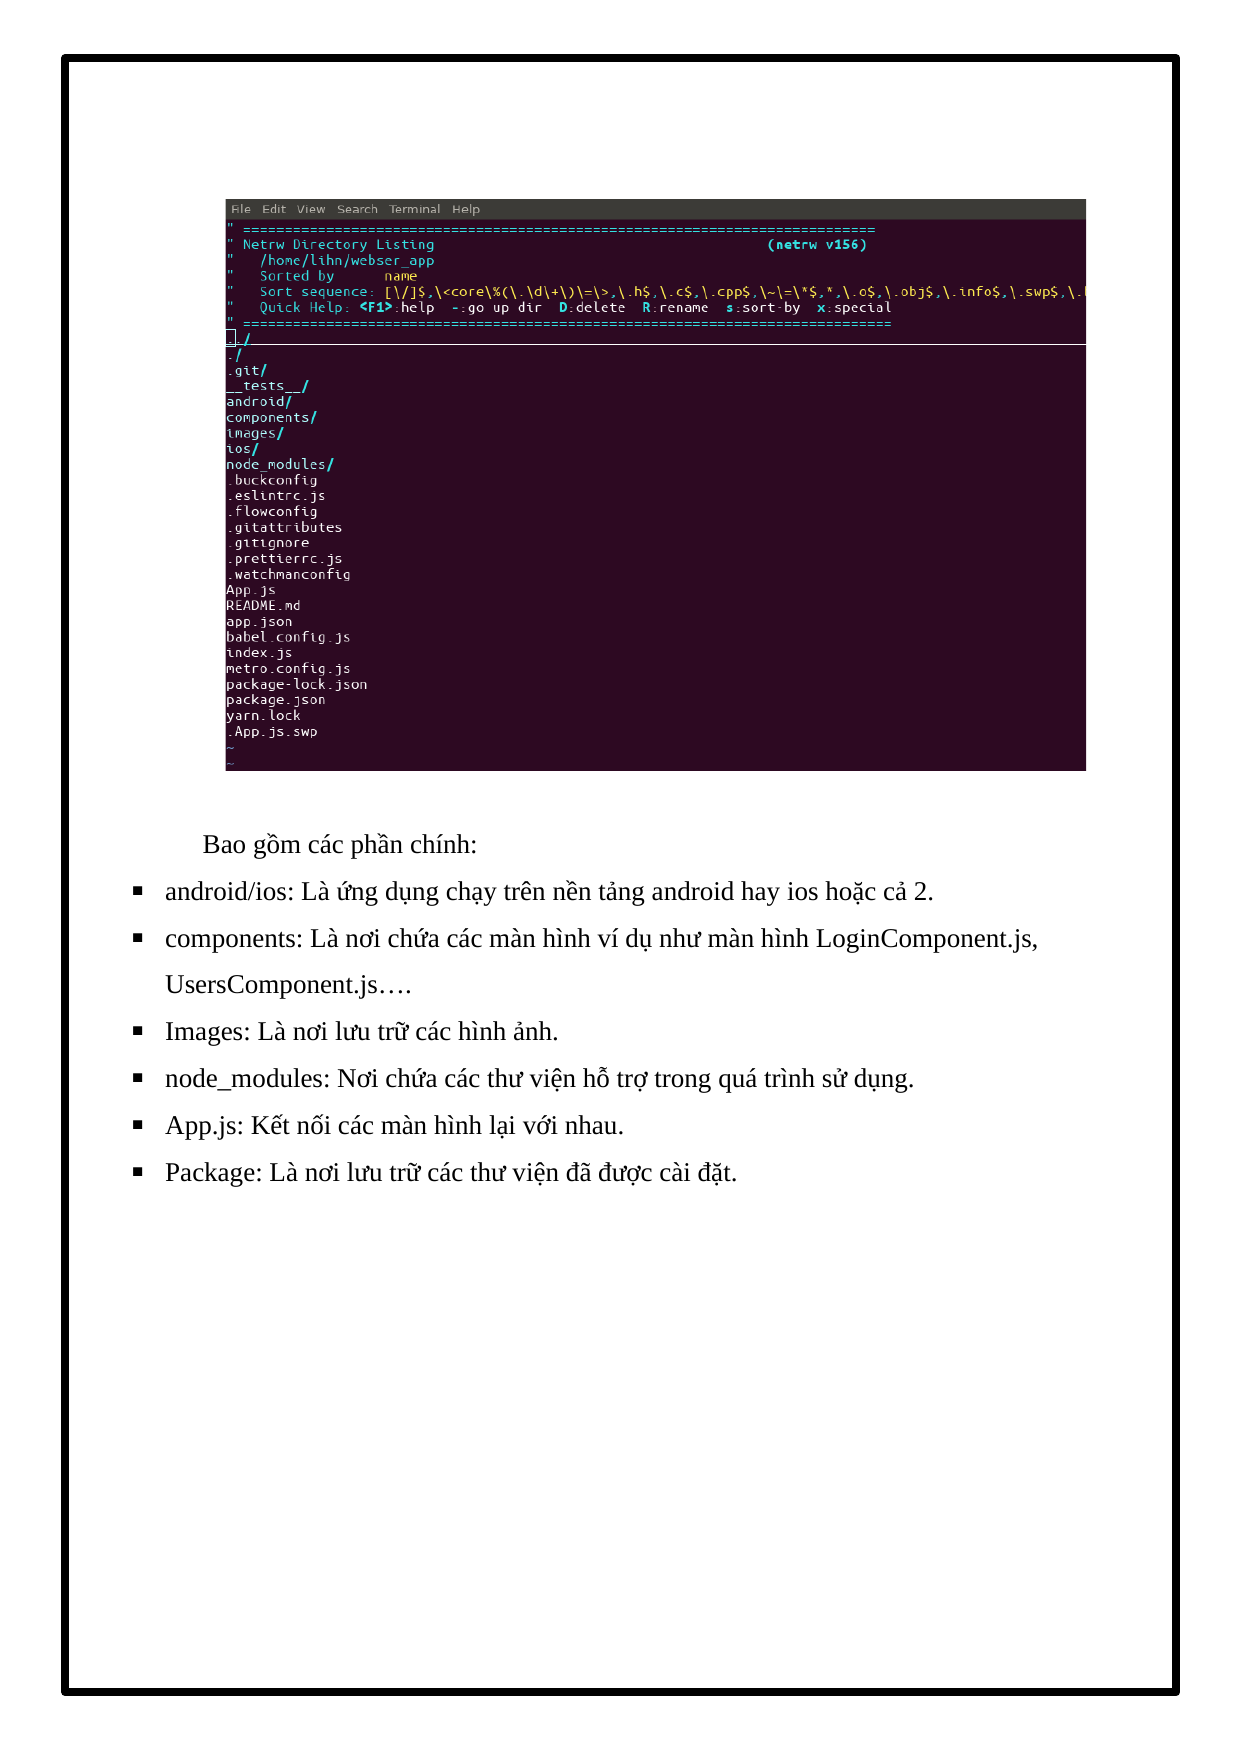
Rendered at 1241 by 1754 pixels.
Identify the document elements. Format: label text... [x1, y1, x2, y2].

text Bao gồm các phần chính: [202, 828, 1122, 859]
picture [225, 199, 1087, 771]
list node_modules: Nơi chứa các thư viện hỗ trợ trong quá trình sử dụng. [127, 1062, 1122, 1093]
list Images: Là nơi lưu trữ các hình ảnh. [127, 1015, 1122, 1046]
list android/ios: Là ứng dụng chạy trên nền tảng android hay ios hoặc cả 2. [127, 875, 1122, 906]
list components: Là nơi chứa các màn hình ví dụ như màn hình LoginComponent.js, UsersComponent.js…. [127, 922, 1122, 999]
list Package: Là nơi lưu trữ các thư viện đã được cài đặt. [127, 1156, 1122, 1187]
list App.js: Kết nối các màn hình lại với nhau. [127, 1109, 1122, 1140]
